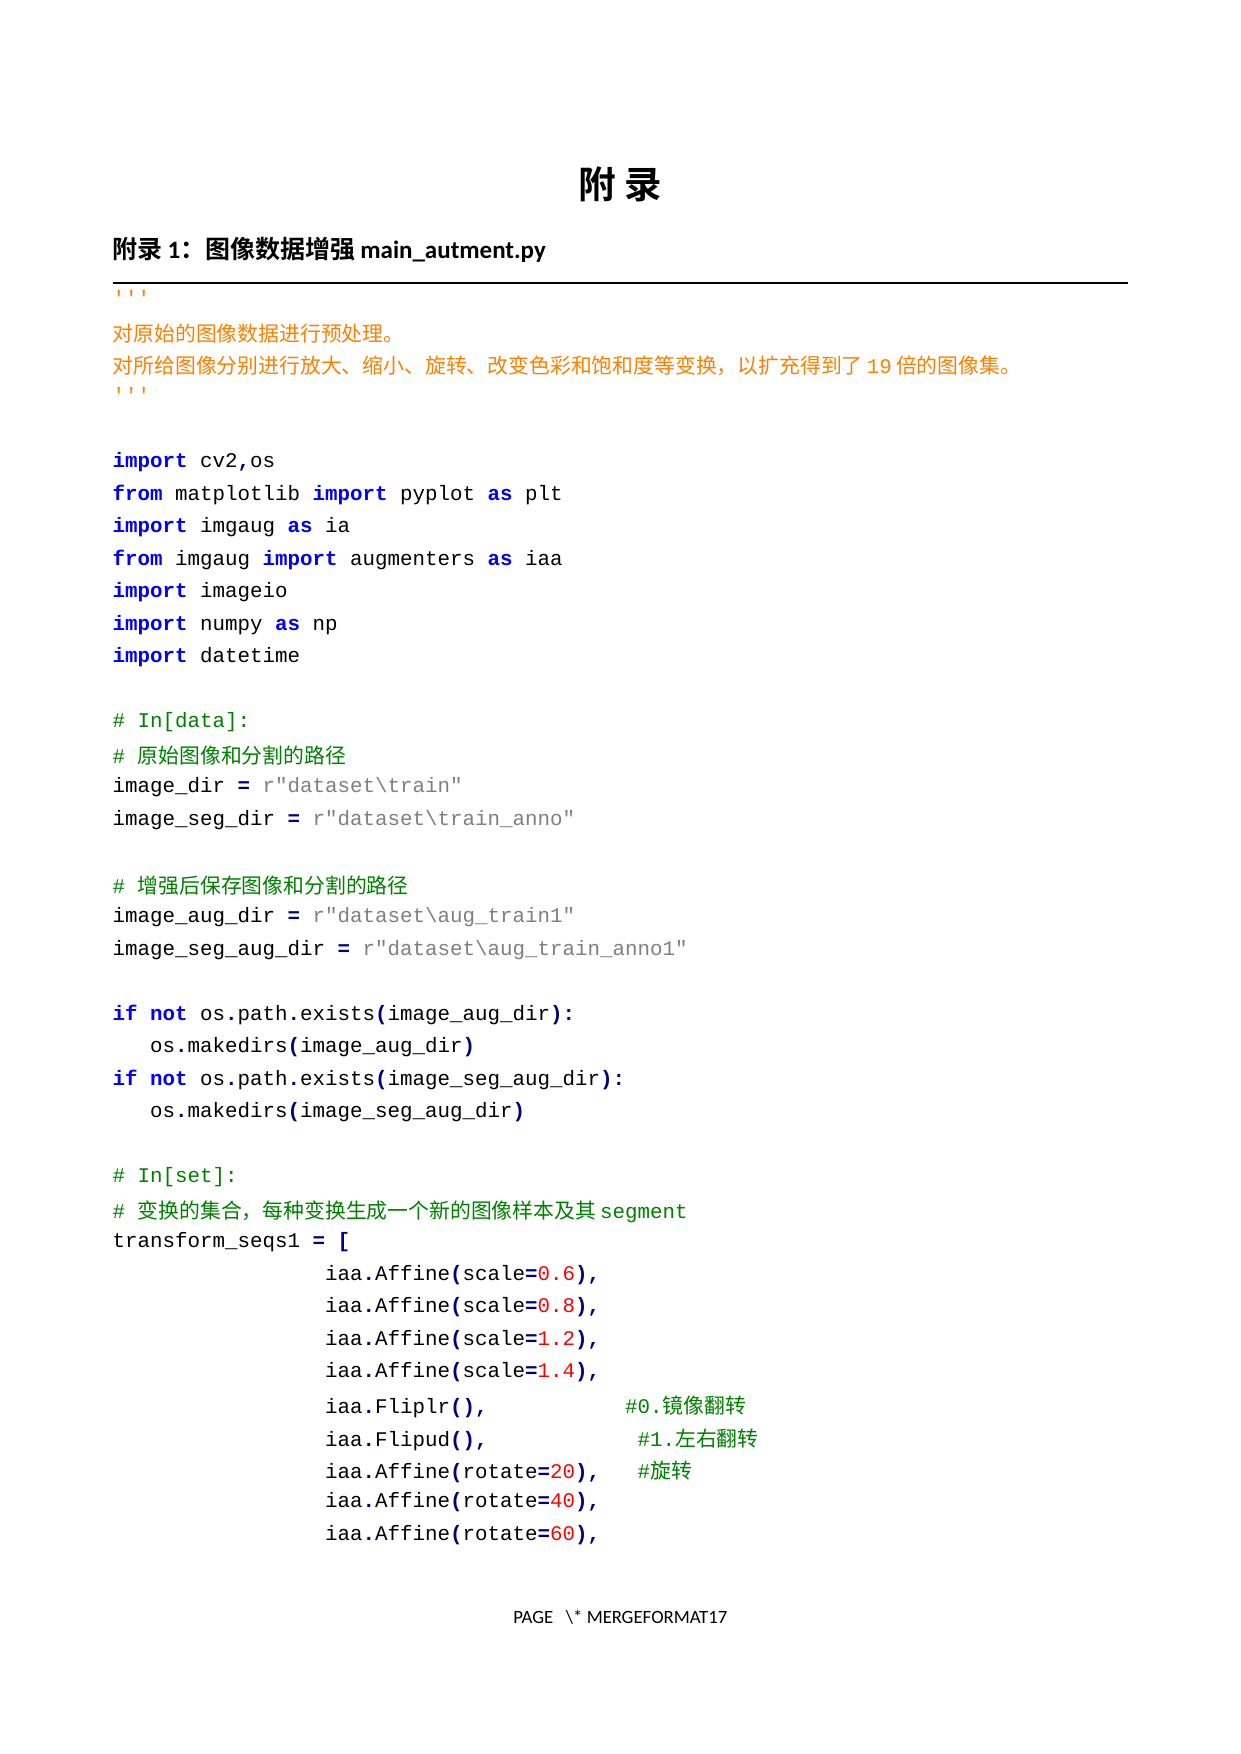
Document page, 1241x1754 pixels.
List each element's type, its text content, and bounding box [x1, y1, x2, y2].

text iaa.Affine(scale=0.6), [112, 1259, 1128, 1291]
text os.makedirs(image_seg_aug_dir) [112, 1096, 1128, 1129]
text 附 录 [112, 150, 1128, 215]
text image_seg_aug_dir = r"dataset\aug_train_anno1" [112, 934, 1128, 966]
text transform_seqs1 = [ [112, 1226, 1128, 1259]
text image_aug_dir = r"dataset\aug_train1" [112, 901, 1128, 934]
text # 变换的集合，每种变换生成一个新的图像样本及其segment [112, 1194, 1128, 1226]
text 对原始的图像数据进行预处理。 [112, 316, 1128, 349]
text image_seg_dir = r"dataset\train_anno" [112, 804, 1128, 836]
text iaa.Affine(scale=1.2), [112, 1324, 1128, 1356]
text # 原始图像和分割的路径 [112, 739, 1128, 771]
text from imgaug import augmenters as iaa [112, 544, 1128, 576]
text if not os.path.exists(image_seg_aug_dir): [112, 1064, 1128, 1096]
text iaa.Fliplr(), #0.镜像翻转 [112, 1389, 1128, 1421]
text iaa.Affine(rotate=40), [112, 1486, 1128, 1519]
text # In[data]: [112, 706, 1128, 739]
text iaa.Affine(rotate=20), #旋转 [112, 1454, 1128, 1486]
text iaa.Affine(scale=0.8), [112, 1291, 1128, 1324]
text iaa.Affine(rotate=60), [112, 1519, 1128, 1551]
text import cv2,os [112, 446, 1128, 479]
text import imgaug as ia [112, 511, 1128, 544]
text ''' [112, 284, 1128, 316]
text # 增强后保存图像和分割的路径 [112, 869, 1128, 901]
text iaa.Affine(scale=1.4), [112, 1356, 1128, 1389]
text iaa.Flipud(), #1.左右翻转 [112, 1421, 1128, 1454]
text ''' [112, 381, 1128, 414]
text os.makedirs(image_aug_dir) [112, 1031, 1128, 1064]
text 附录1：图像数据增强main_autment.py [112, 215, 1128, 284]
text import datetime [112, 641, 1128, 674]
text 对所给图像分别进行放大、缩小、旋转、改变色彩和饱和度等变换，以扩充得到了19倍的图像集。 [112, 349, 1128, 381]
text if not os.path.exists(image_aug_dir): [112, 999, 1128, 1031]
text image_dir = r"dataset\train" [112, 771, 1128, 804]
text # In[set]: [112, 1161, 1128, 1194]
text from matplotlib import pyplot as plt [112, 479, 1128, 511]
text import numpy as np [112, 609, 1128, 641]
text import imageio [112, 576, 1128, 609]
